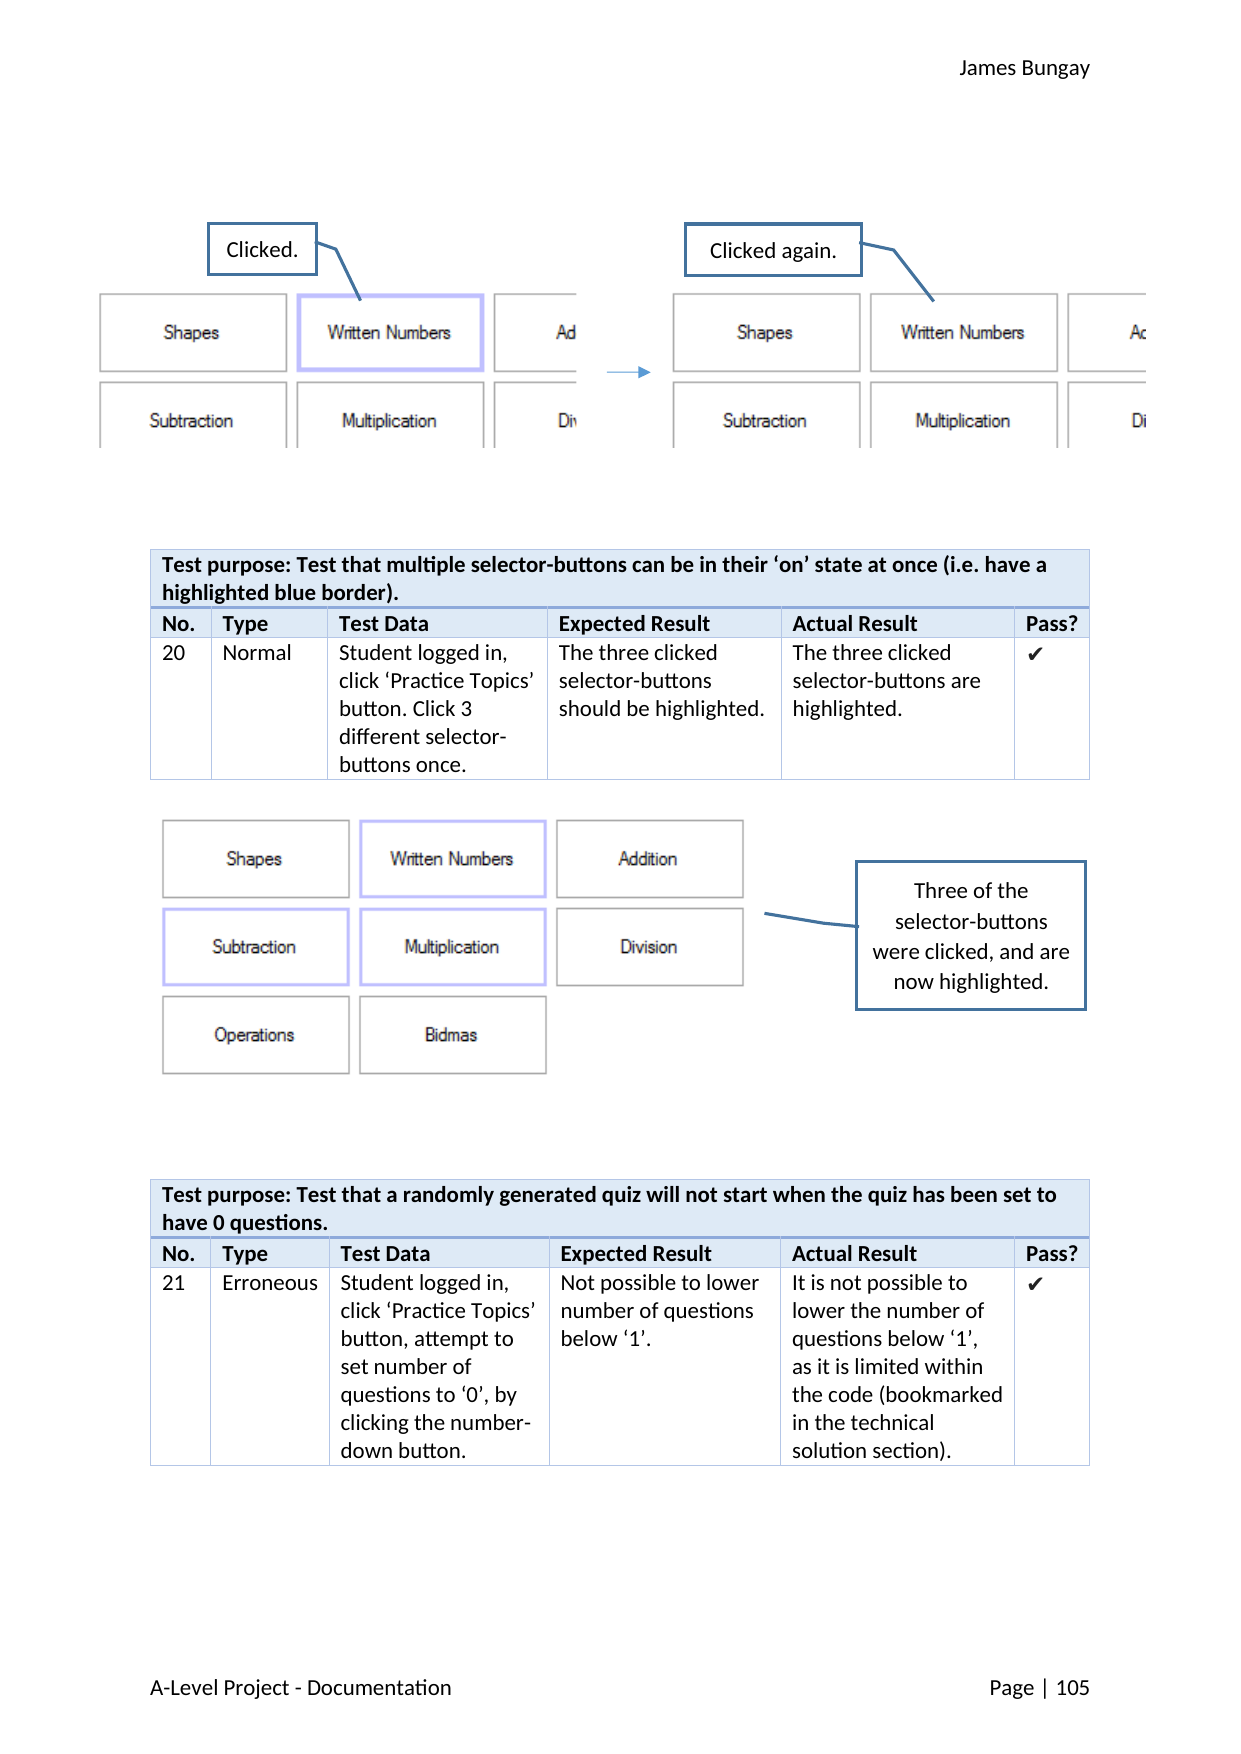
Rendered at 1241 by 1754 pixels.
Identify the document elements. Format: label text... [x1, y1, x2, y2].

table_cell No. [151, 609, 211, 637]
table_cell Pass? [1015, 1239, 1089, 1267]
table_header Test purpose: Test that multiple selector-buttons can be in their ‘on’ state at once (i.e. have a highlighted blue border). [151, 550, 1089, 606]
table_cell Erroneous [211, 1268, 329, 1464]
picture [84, 281, 577, 448]
table_cell Expected Result [550, 1239, 780, 1267]
table_cell Type [212, 609, 327, 637]
table_header Test purpose: Test that a randomly generated quiz will not start when the quiz has been set to have 0 questions. [151, 1180, 1089, 1236]
table_cell 20 [151, 638, 211, 778]
table_cell ✔ [1015, 638, 1089, 778]
picture [648, 273, 1146, 448]
table_cell Pass? [1015, 609, 1089, 637]
table_cell Test Data [328, 609, 547, 637]
table_cell Type [211, 1239, 329, 1267]
table_cell Test Data [330, 1239, 549, 1267]
table_cell It is not possible to lower the number of questions below ‘1’, as it is limited within the code (bookmarked in the technical solution section). [781, 1268, 1014, 1464]
table_cell Actual Result [781, 1239, 1014, 1267]
table_cell 21 [151, 1268, 210, 1464]
table_cell Expected Result [548, 609, 781, 637]
table_cell Normal [212, 638, 327, 778]
table_cell No. [151, 1239, 210, 1267]
table_cell Student logged in, click ‘Practice Topics’ button, attempt to set number of questions to ‘0’, by clicking the number-down button. [330, 1268, 549, 1464]
table_cell ✔ [1015, 1268, 1089, 1464]
table_cell The three clicked selector-buttons are highlighted. [782, 638, 1014, 778]
table_cell Actual Result [782, 609, 1014, 637]
table_cell The three clicked selector-buttons should be highlighted. [548, 638, 781, 778]
picture [150, 809, 755, 1084]
table_cell Student logged in, click ‘Practice Topics’ button. Click 3 different selector-buttons once. [328, 638, 547, 778]
table_cell Not possible to lower number of questions below ‘1’. [550, 1268, 780, 1464]
